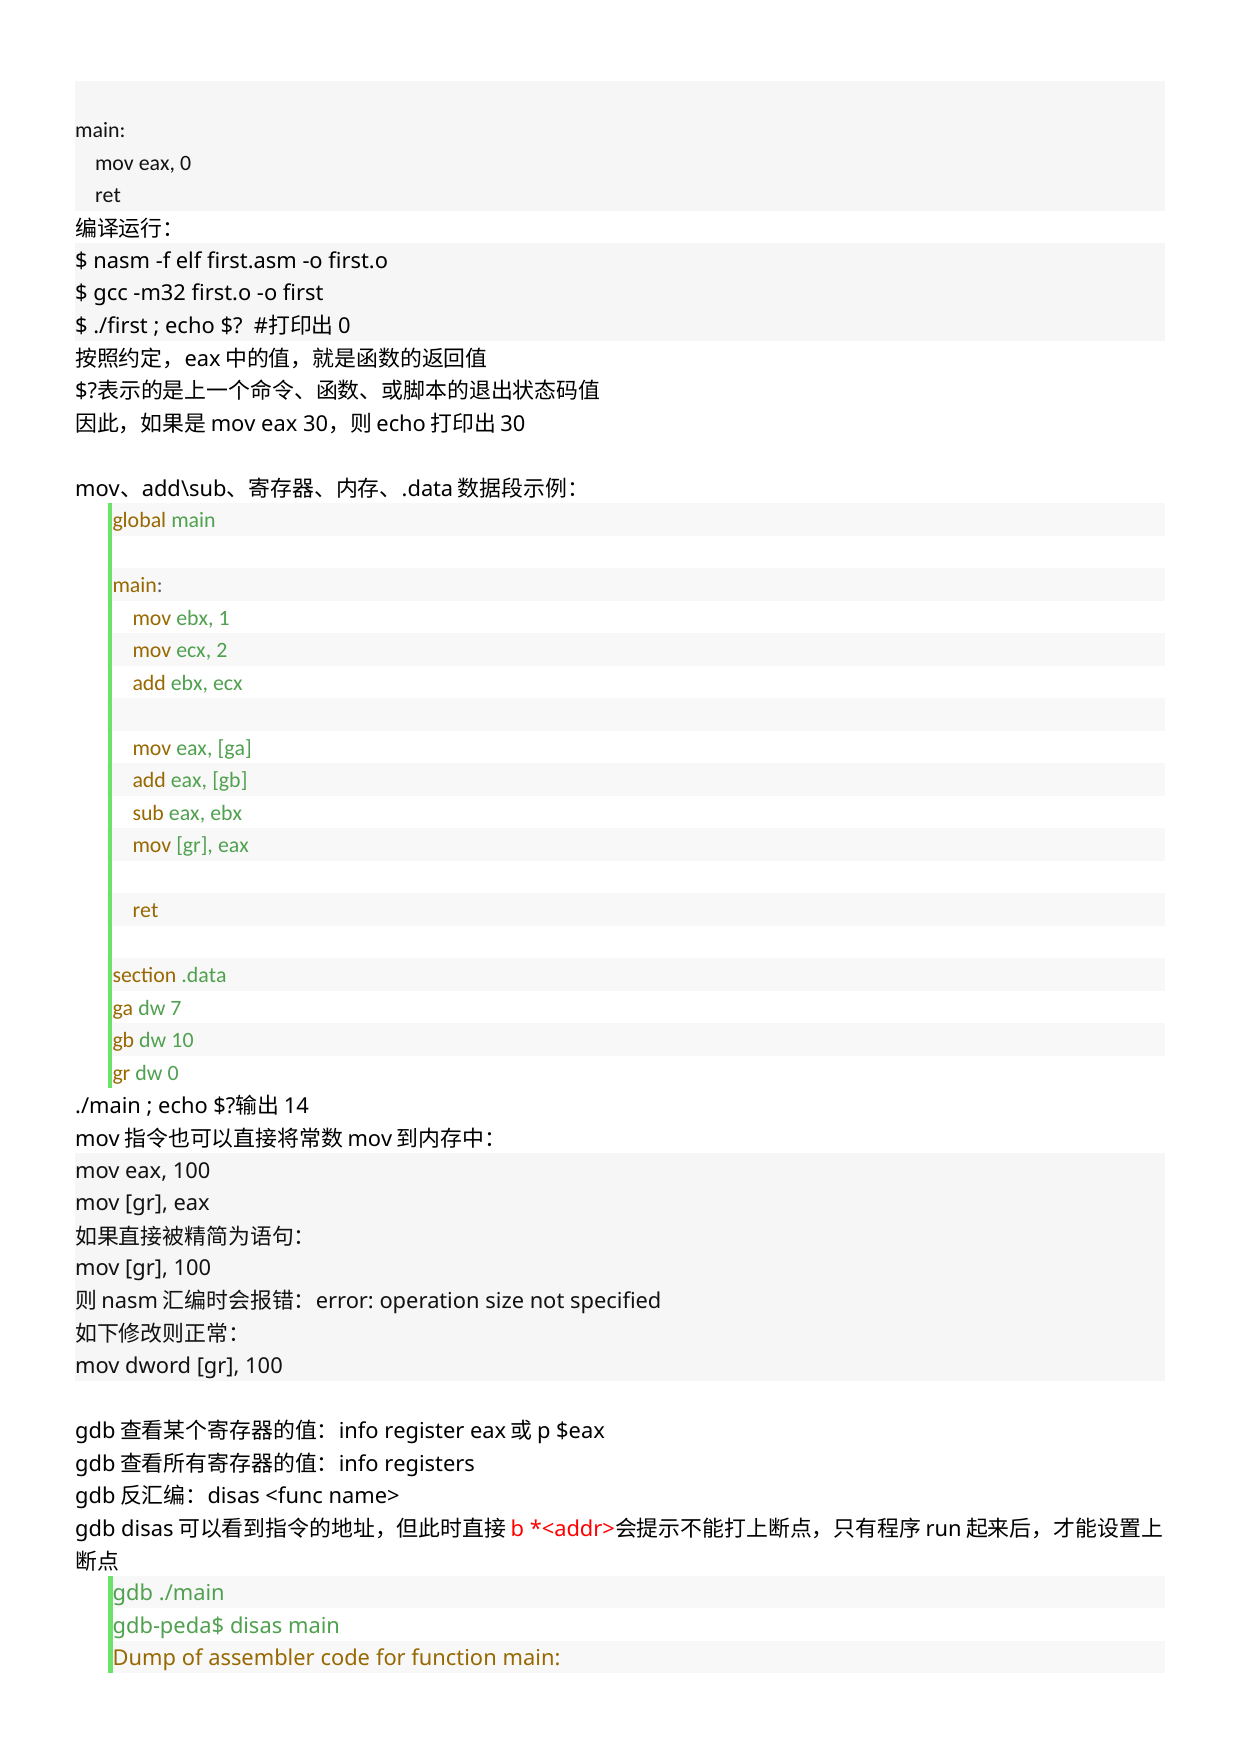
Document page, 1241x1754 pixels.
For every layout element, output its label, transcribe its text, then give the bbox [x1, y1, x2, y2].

text section .data [112, 958, 1165, 991]
text 按照约定，eax中的值，就是函数的返回值 [75, 341, 1165, 373]
text 因此，如果是mov eax 30，则echo打印出30 [75, 406, 1165, 438]
text mov指令也可以直接将常数mov到内存中： [75, 1121, 1165, 1153]
text 如果直接被精简为语句： [75, 1218, 1165, 1251]
text mov [gr], eax [112, 828, 1165, 861]
text $ nasm -f elf first.asm -o first.o [75, 243, 1165, 276]
text add eax, [gb] [112, 763, 1165, 796]
text sub eax, ebx [112, 796, 1165, 828]
text gr dw 0 [112, 1056, 1165, 1088]
text mov eax, [ga] [112, 731, 1165, 763]
text $ ./first ; echo $? #打印出0 [75, 308, 1165, 341]
text $ gcc -m32 first.o -o first [75, 276, 1165, 308]
text mov [gr], 100 [75, 1251, 1165, 1283]
text 则nasm汇编时会报错：error: operation size not specified [75, 1283, 1165, 1316]
text mov、add\sub、寄存器、内存、.data数据段示例： [75, 471, 1165, 503]
text gb dw 10 [112, 1023, 1165, 1056]
text ./main ; echo $?输出14 [75, 1088, 1165, 1121]
text gdb ./main [113, 1576, 1165, 1608]
text $?表示的是上一个命令、函数、或脚本的退出状态码值 [75, 373, 1165, 406]
text mov ebx, 1 [112, 601, 1165, 633]
text 编译运行： [75, 211, 1165, 243]
text gdb查看所有寄存器的值：info registers [75, 1446, 1165, 1478]
text gdb disas可以看到指令的地址，但此时直接b *<addr>会提示不能打上断点，只有程序run起来后，才能设置上断点 [75, 1511, 1165, 1576]
text mov [gr], eax [75, 1186, 1165, 1218]
text ga dw 7 [112, 991, 1165, 1023]
text gdb查看某个寄存器的值：info register eax或p $eax [75, 1413, 1165, 1446]
text Dump of assembler code for function main: [113, 1641, 1165, 1673]
text mov eax, 0 [75, 146, 1165, 178]
text gdb-peda$ disas main [113, 1608, 1165, 1641]
text main: [112, 568, 1165, 601]
text global main [112, 503, 1165, 536]
text mov ecx, 2 [112, 633, 1165, 666]
text mov dword [gr], 100 [75, 1348, 1165, 1381]
text ret [112, 893, 1165, 926]
text gdb反汇编：disas <func name> [75, 1478, 1165, 1511]
text ret [75, 178, 1165, 211]
text 如下修改则正常： [75, 1316, 1165, 1348]
text mov eax, 100 [75, 1153, 1165, 1186]
text main: [75, 113, 1165, 146]
text add ebx, ecx [112, 666, 1165, 698]
